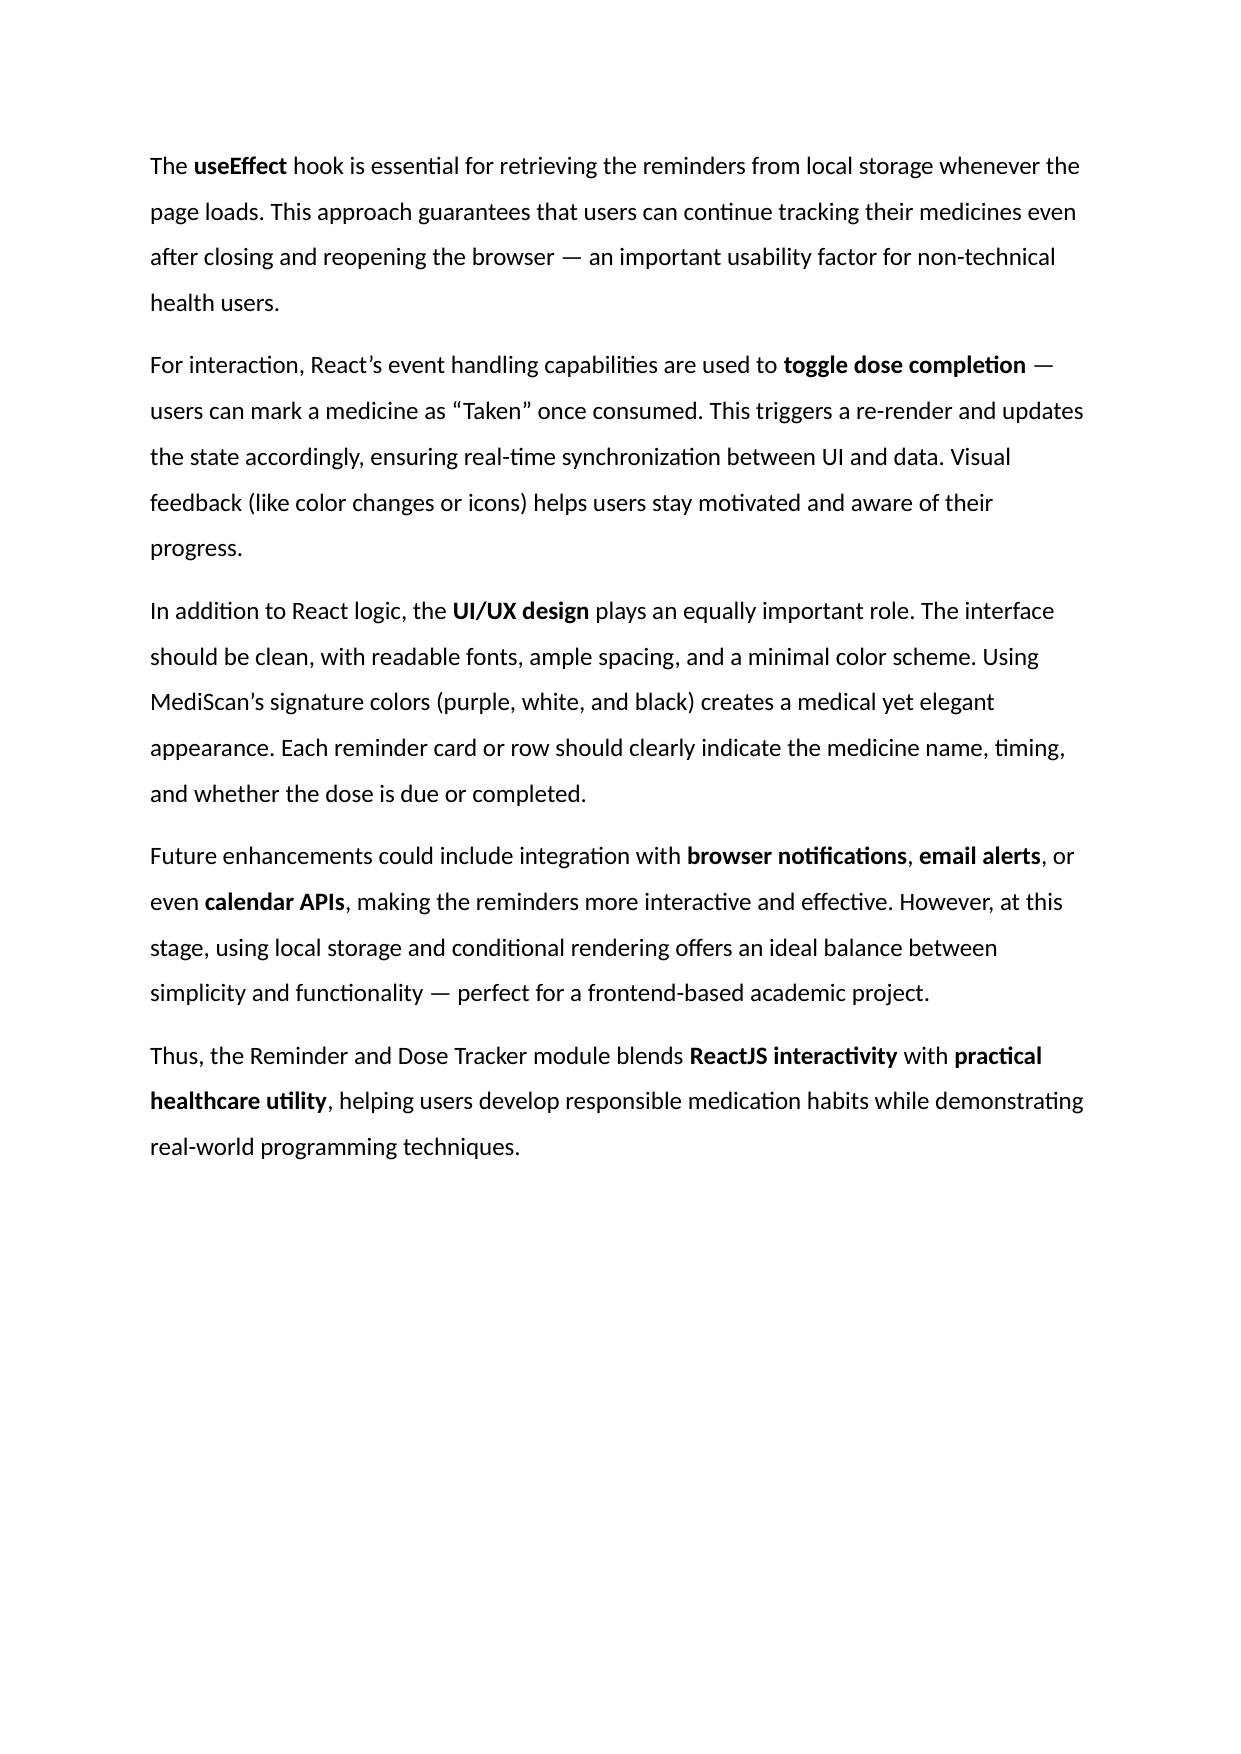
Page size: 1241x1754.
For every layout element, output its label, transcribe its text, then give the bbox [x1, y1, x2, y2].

text In addition to React logic, the UI/UX design plays an equally important role. The interface should be clean, with readable fonts, ample spacing, and a minimal color scheme. Using MediScan’s signature colors (purple, white, and black) creates a medical yet elegant appearance. Each reminder card or row should clearly indicate the medicine name, timing, and whether the dose is due or completed. [150, 595, 1090, 808]
text For interaction, React’s event handling capabilities are used to toggle dose completion — users can mark a medicine as “Taken” once consumed. This triggers a re-render and updates the state accordingly, ensuring real-time synchronization between UI and data. Visual feedback (like color changes or icons) helps users stay motivated and aware of their progress. [150, 349, 1090, 563]
text Thus, the Reminder and Dose Tracker module blends ReactJS interactivity with practical healthcare utility, helping users develop responsible medication habits while demonstrating real-world programming techniques. [150, 1040, 1090, 1162]
text Future enhancements could include integration with browser notifications, email alerts, or even calendar APIs, making the reminders more interactive and effective. However, at this stage, using local storage and conditional rendering offers an ideal balance between simplicity and functionality — perfect for a frontend-based academic project. [150, 840, 1090, 1008]
text The useEffect hook is essential for retrieving the reminders from local storage whenever the page loads. This approach guarantees that users can continue tracking their medicines even after closing and reopening the browser — an important usability factor for non-technical health users. [150, 150, 1090, 318]
